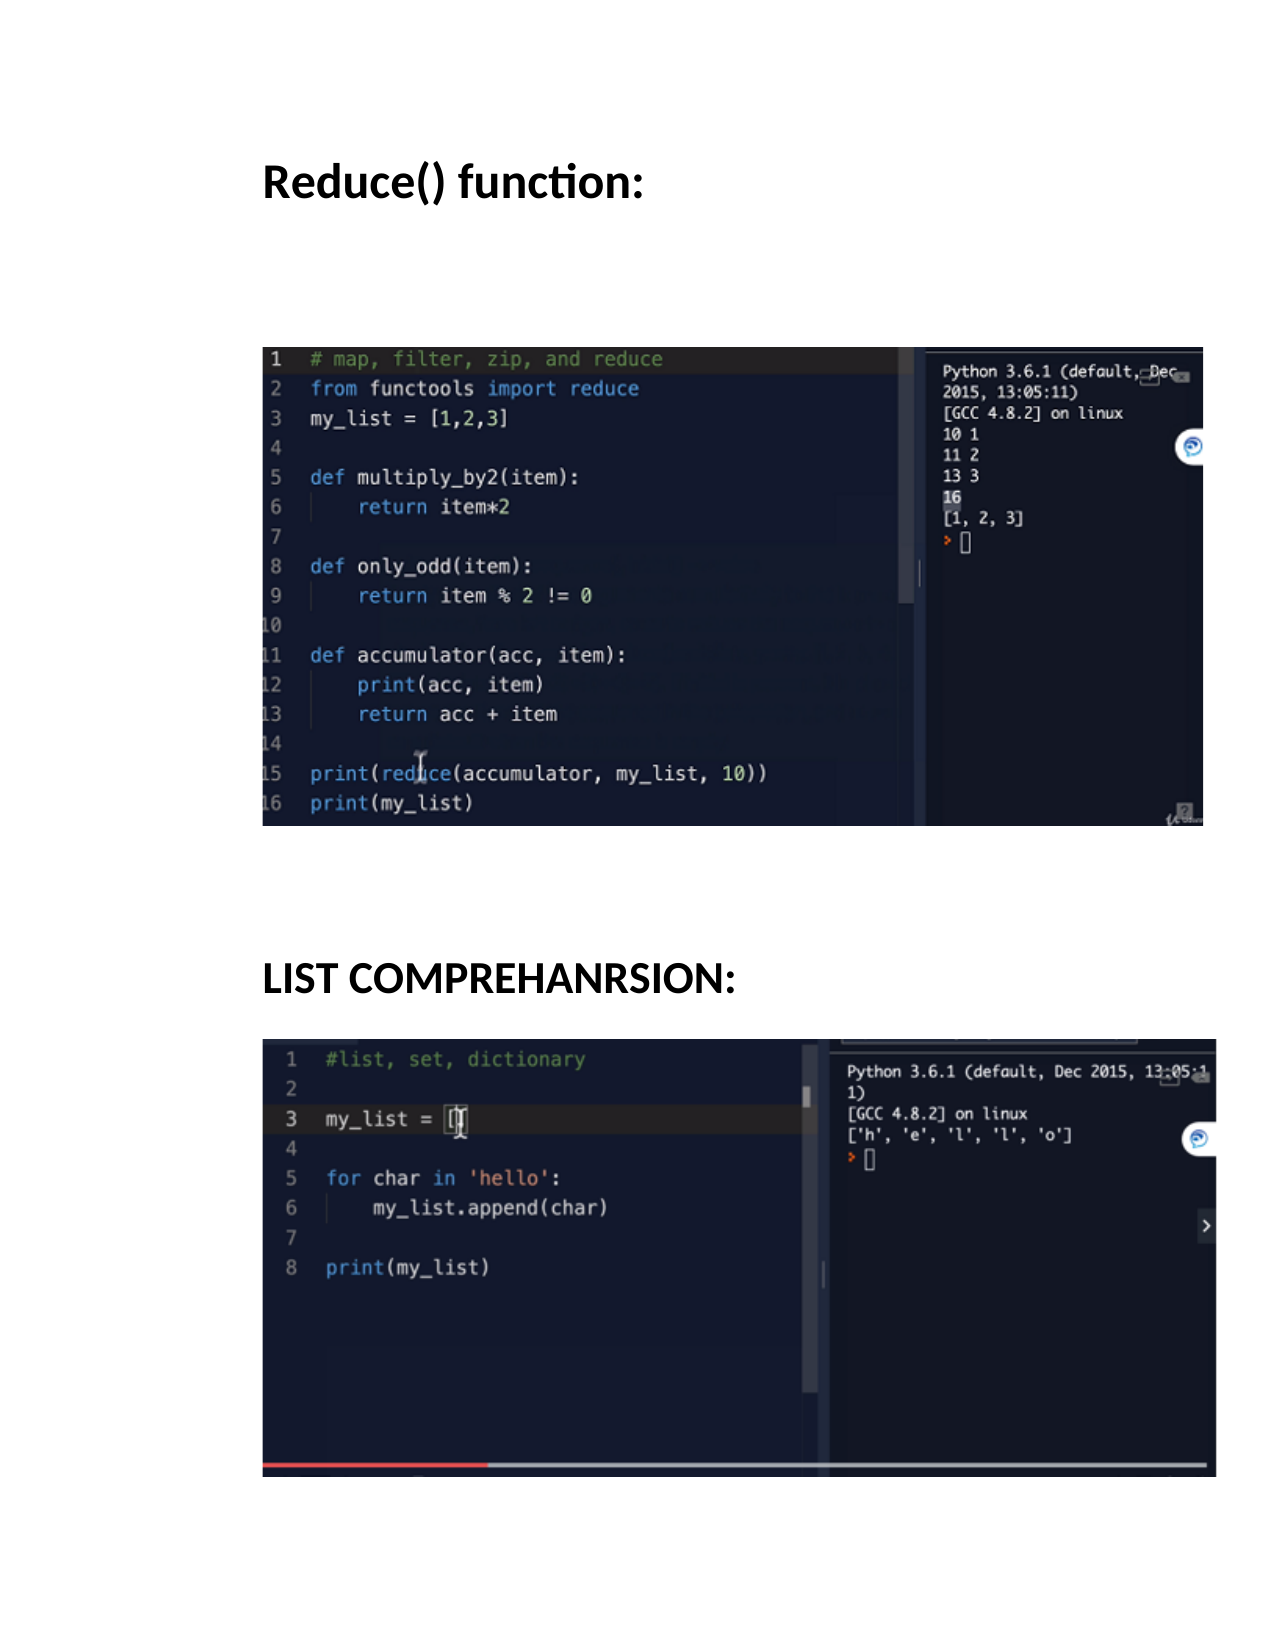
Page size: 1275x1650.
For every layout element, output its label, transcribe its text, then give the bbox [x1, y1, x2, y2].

picture [262, 347, 1204, 826]
list Reduce() function: [262, 150, 1125, 211]
list LIST COMPREHANRSION: [262, 949, 1125, 1004]
picture [262, 1039, 1218, 1477]
